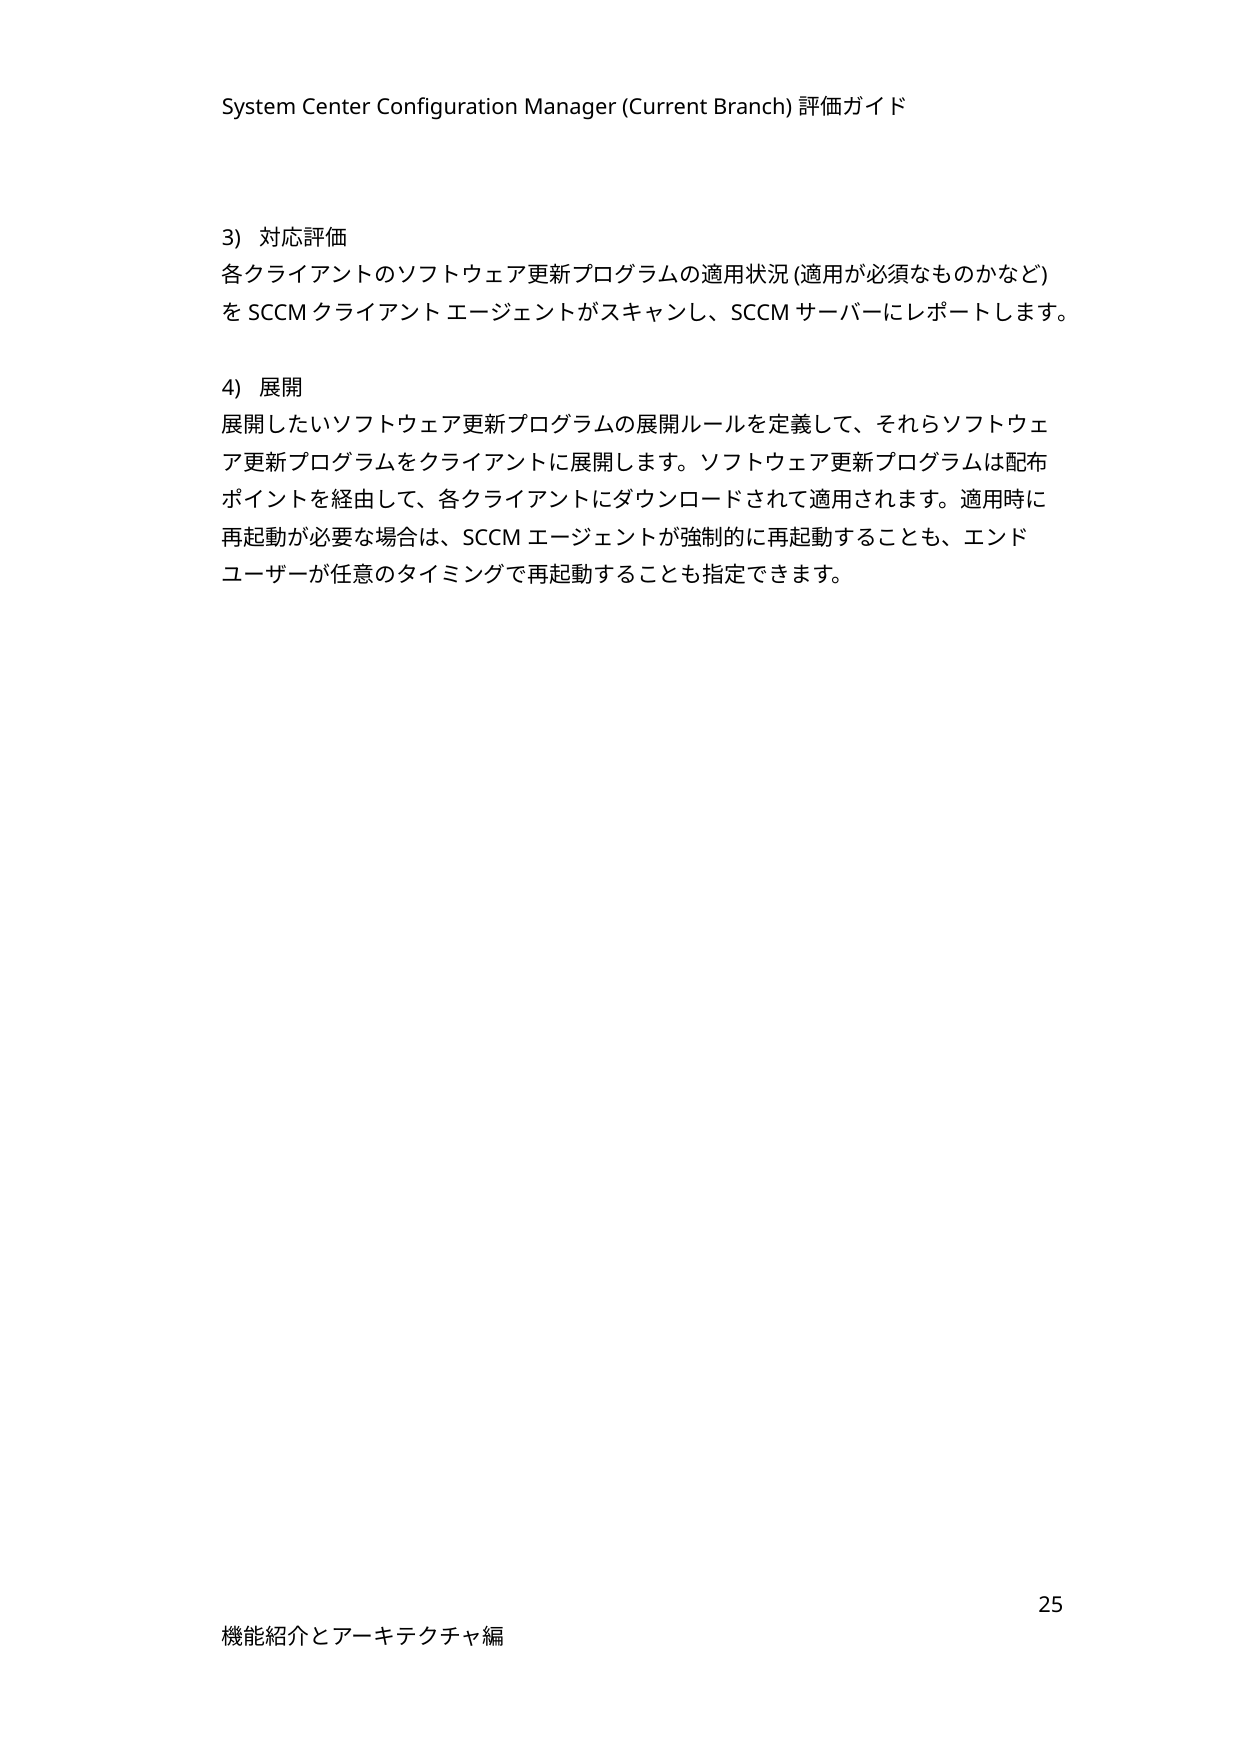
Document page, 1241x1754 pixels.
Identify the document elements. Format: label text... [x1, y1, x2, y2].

text 展開したいソフトウェア更新プログラムの展開ルールを定義して、それらソフトウェア更新プログラムをクライアントに展開します。ソフトウェア更新プログラムは配布ポイントを経由して、各クライアントにダウンロードされて適用されます。適用時に再起動が必要な場合は、SCCM エージェントが強制的に再起動することも、エンド ユーザーが任意のタイミングで再起動することも指定できます。 [222, 404, 1063, 592]
text 各クライアントのソフトウェア更新プログラムの適用状況 (適用が必須なものかなど) をSCCMクライアント エージェントがスキャンし、SCCM サーバーにレポートします。 [222, 254, 1063, 329]
list 対応評価 [222, 217, 1063, 254]
list 展開 [222, 367, 1063, 404]
